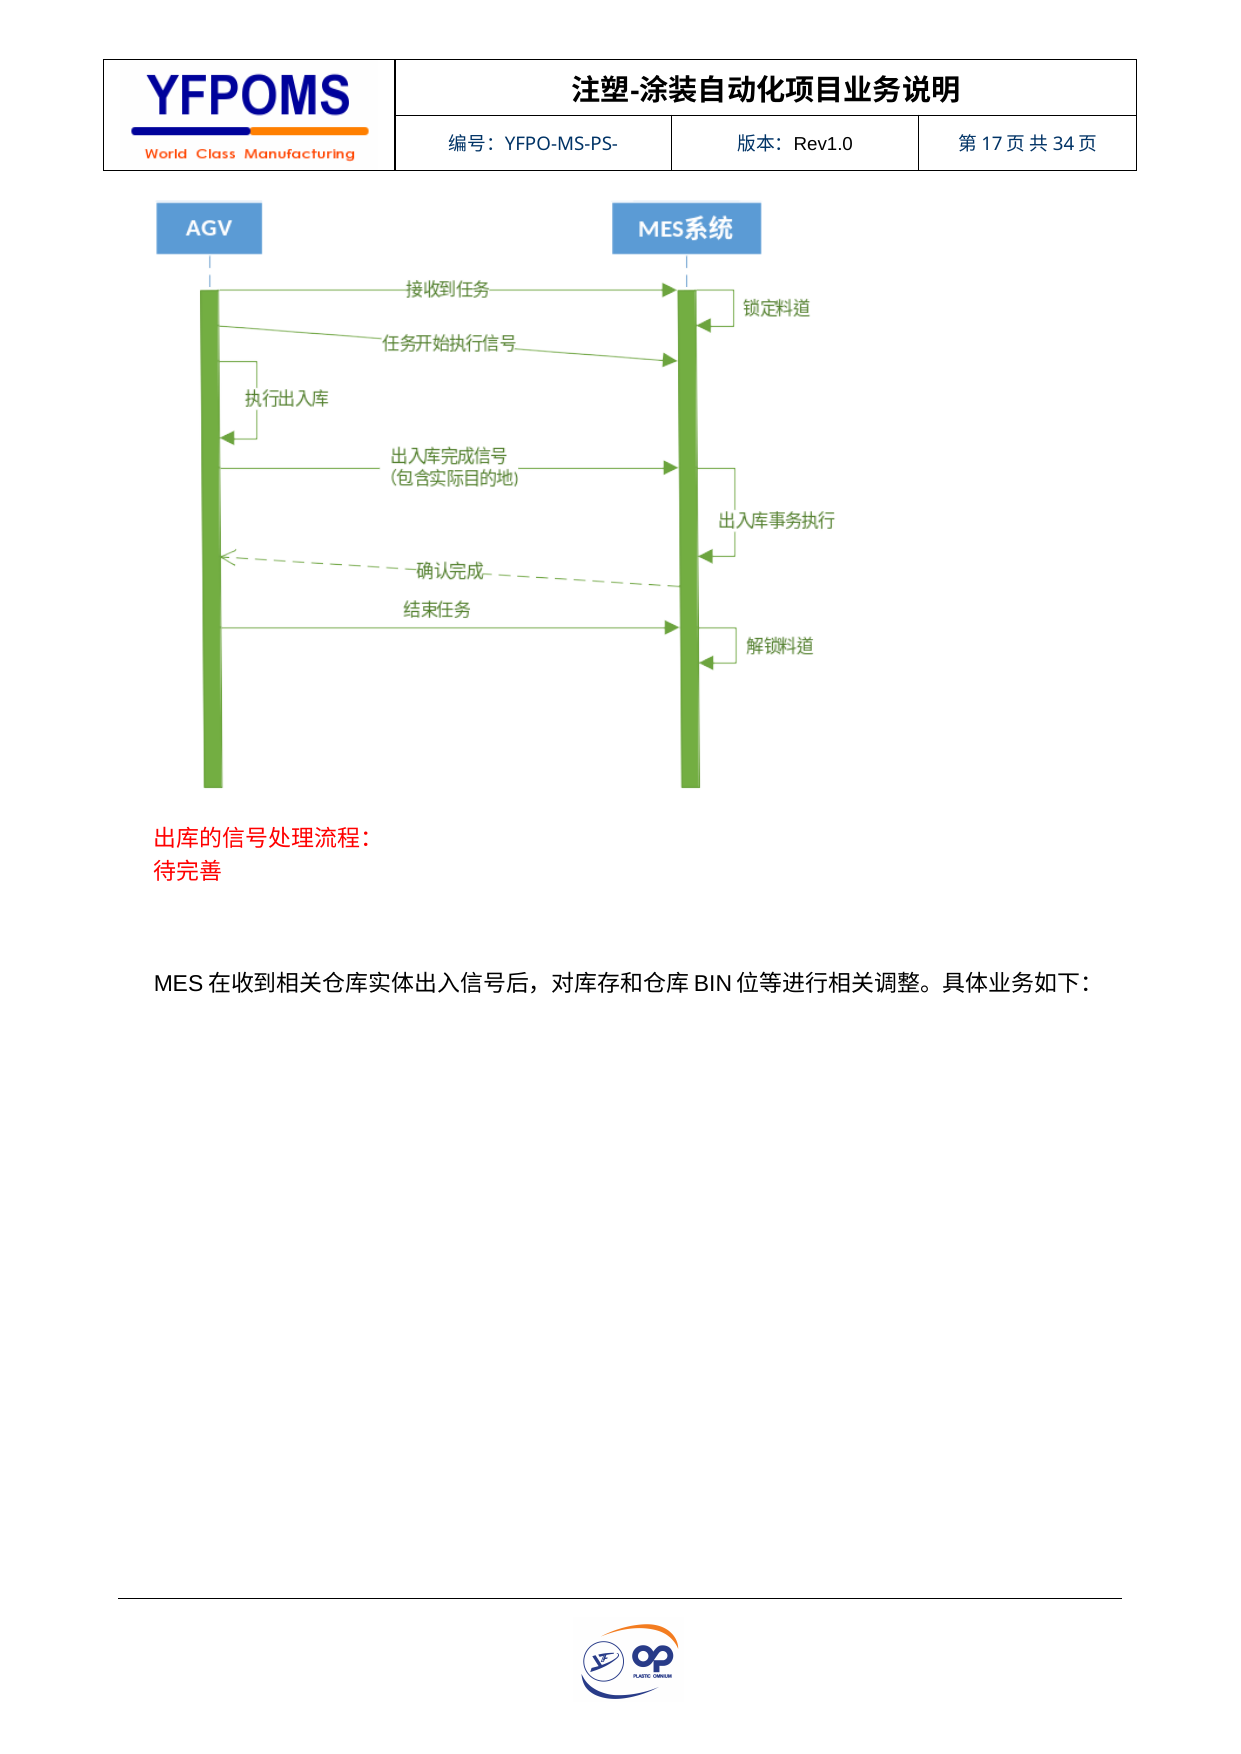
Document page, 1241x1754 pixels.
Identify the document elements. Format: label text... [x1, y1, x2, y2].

text MES在收到相关仓库实体出入信号后，对库存和仓库BIN位等进行相关调整。具体业务如下： [118, 965, 1122, 998]
picture [120, 60, 378, 170]
text 出库的信号处理流程： [118, 819, 1122, 853]
picture [573, 1617, 683, 1702]
text 待完善 [118, 853, 1122, 886]
